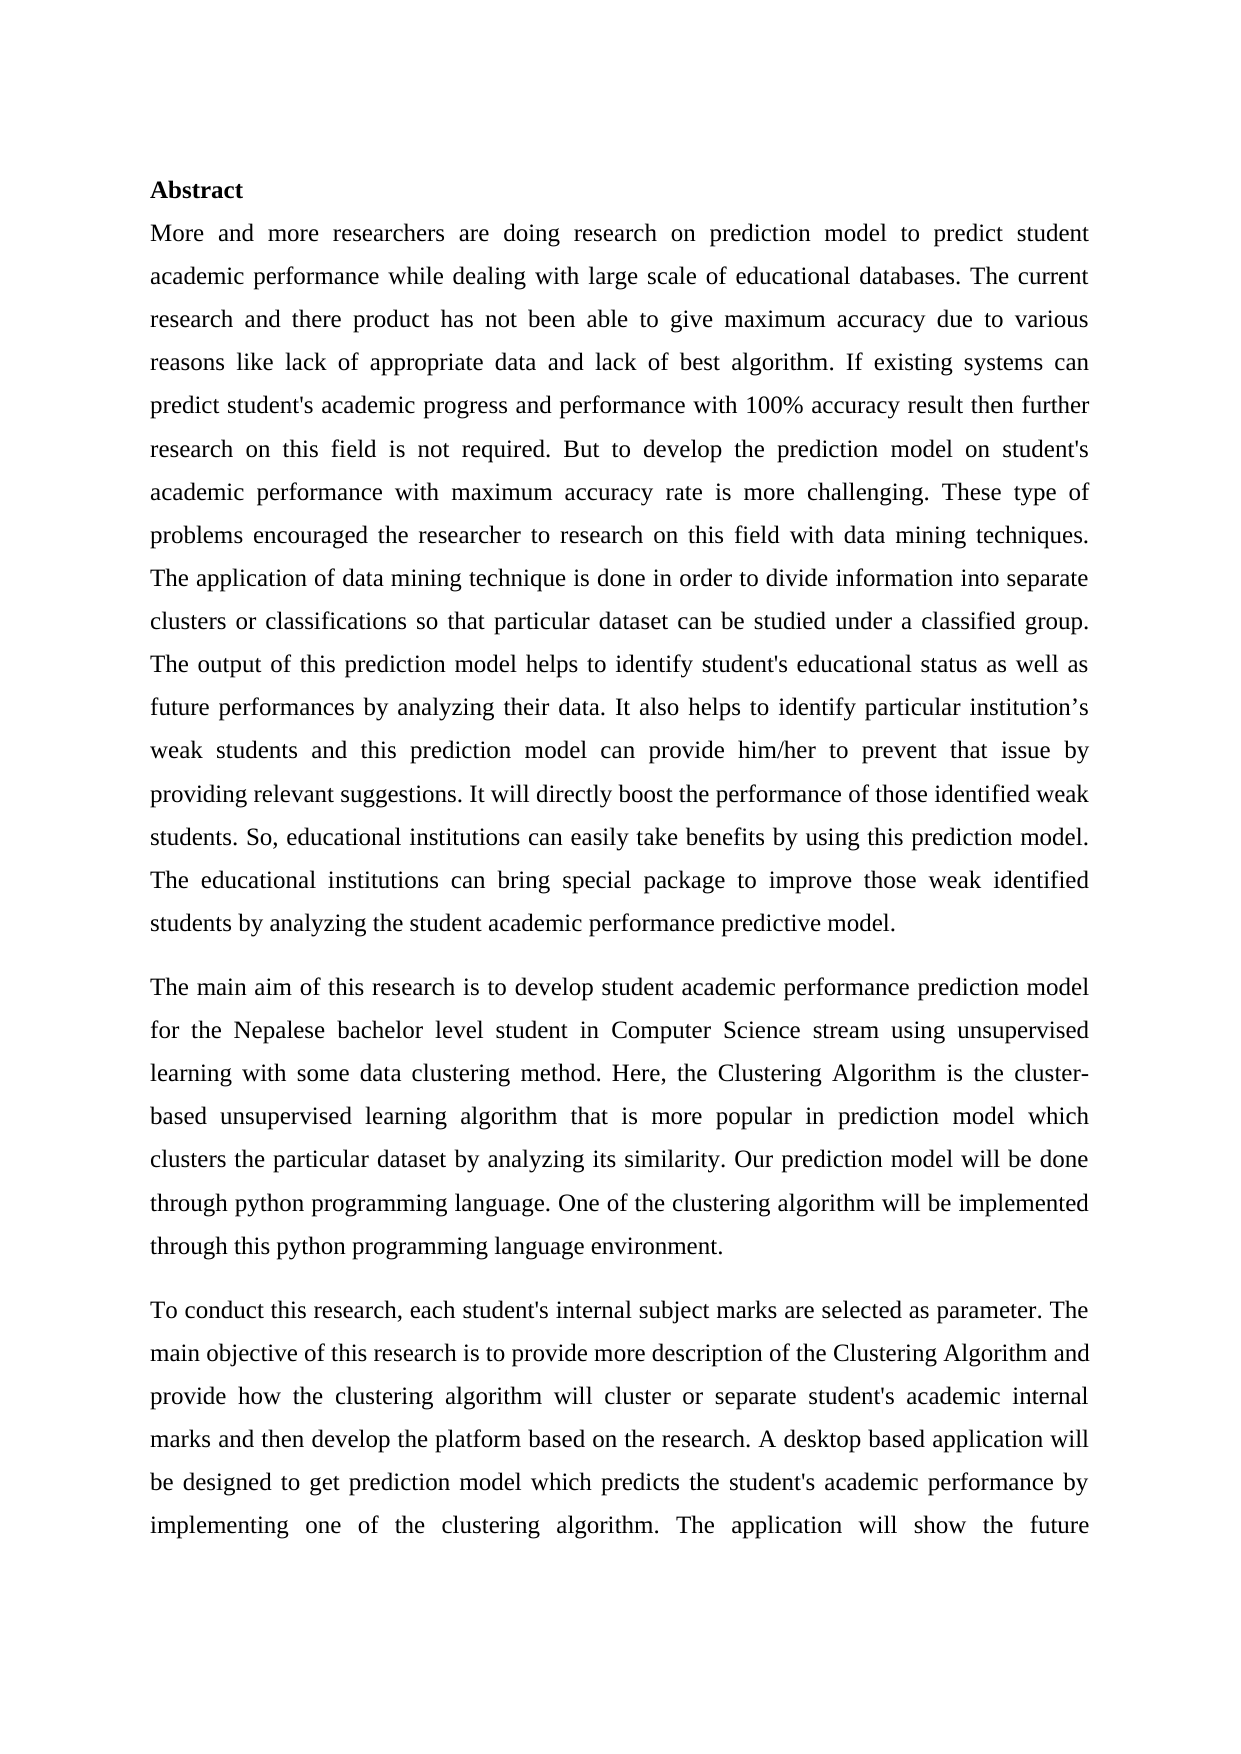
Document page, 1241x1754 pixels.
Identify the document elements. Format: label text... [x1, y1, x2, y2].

text The main aim of this research is to develop student academic performance prediction model for the Nepalese bachelor level student in Computer Science stream using unsupervised learning with some data clustering method. Here, the Clustering Algorithm is the cluster-based unsupervised learning algorithm that is more popular in prediction model which clusters the particular dataset by analyzing its similarity. Our prediction model will be done through python programming language. One of the clustering algorithm will be implemented through this python programming language environment. [150, 972, 1090, 1259]
text More and more researchers are doing research on prediction model to predict student academic performance while dealing with large scale of educational databases. The current research and there product has not been able to give maximum accuracy due to various reasons like lack of appropriate data and lack of best algorithm. If existing systems can predict student's academic progress and performance with 100% accuracy result then further research on this field is not required. But to develop the prediction model on student's academic performance with maximum accuracy rate is more challenging. These type of problems encouraged the researcher to research on this field with data mining techniques. The application of data mining technique is done in order to divide information into separate clusters or classifications so that particular dataset can be studied under a classified group. The output of this prediction model helps to identify student's educational status as well as future performances by analyzing their data. It also helps to identify particular institution’s weak students and this prediction model can provide him/her to prevent that issue by providing relevant suggestions. It will directly boost the performance of those identified weak students. So, educational institutions can easily take benefits by using this prediction model. The educational institutions can bring special package to improve those weak identified students by analyzing the student academic performance predictive model. [150, 218, 1090, 937]
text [150, 1295, 1090, 1539]
subtitle Abstract [150, 175, 1090, 204]
